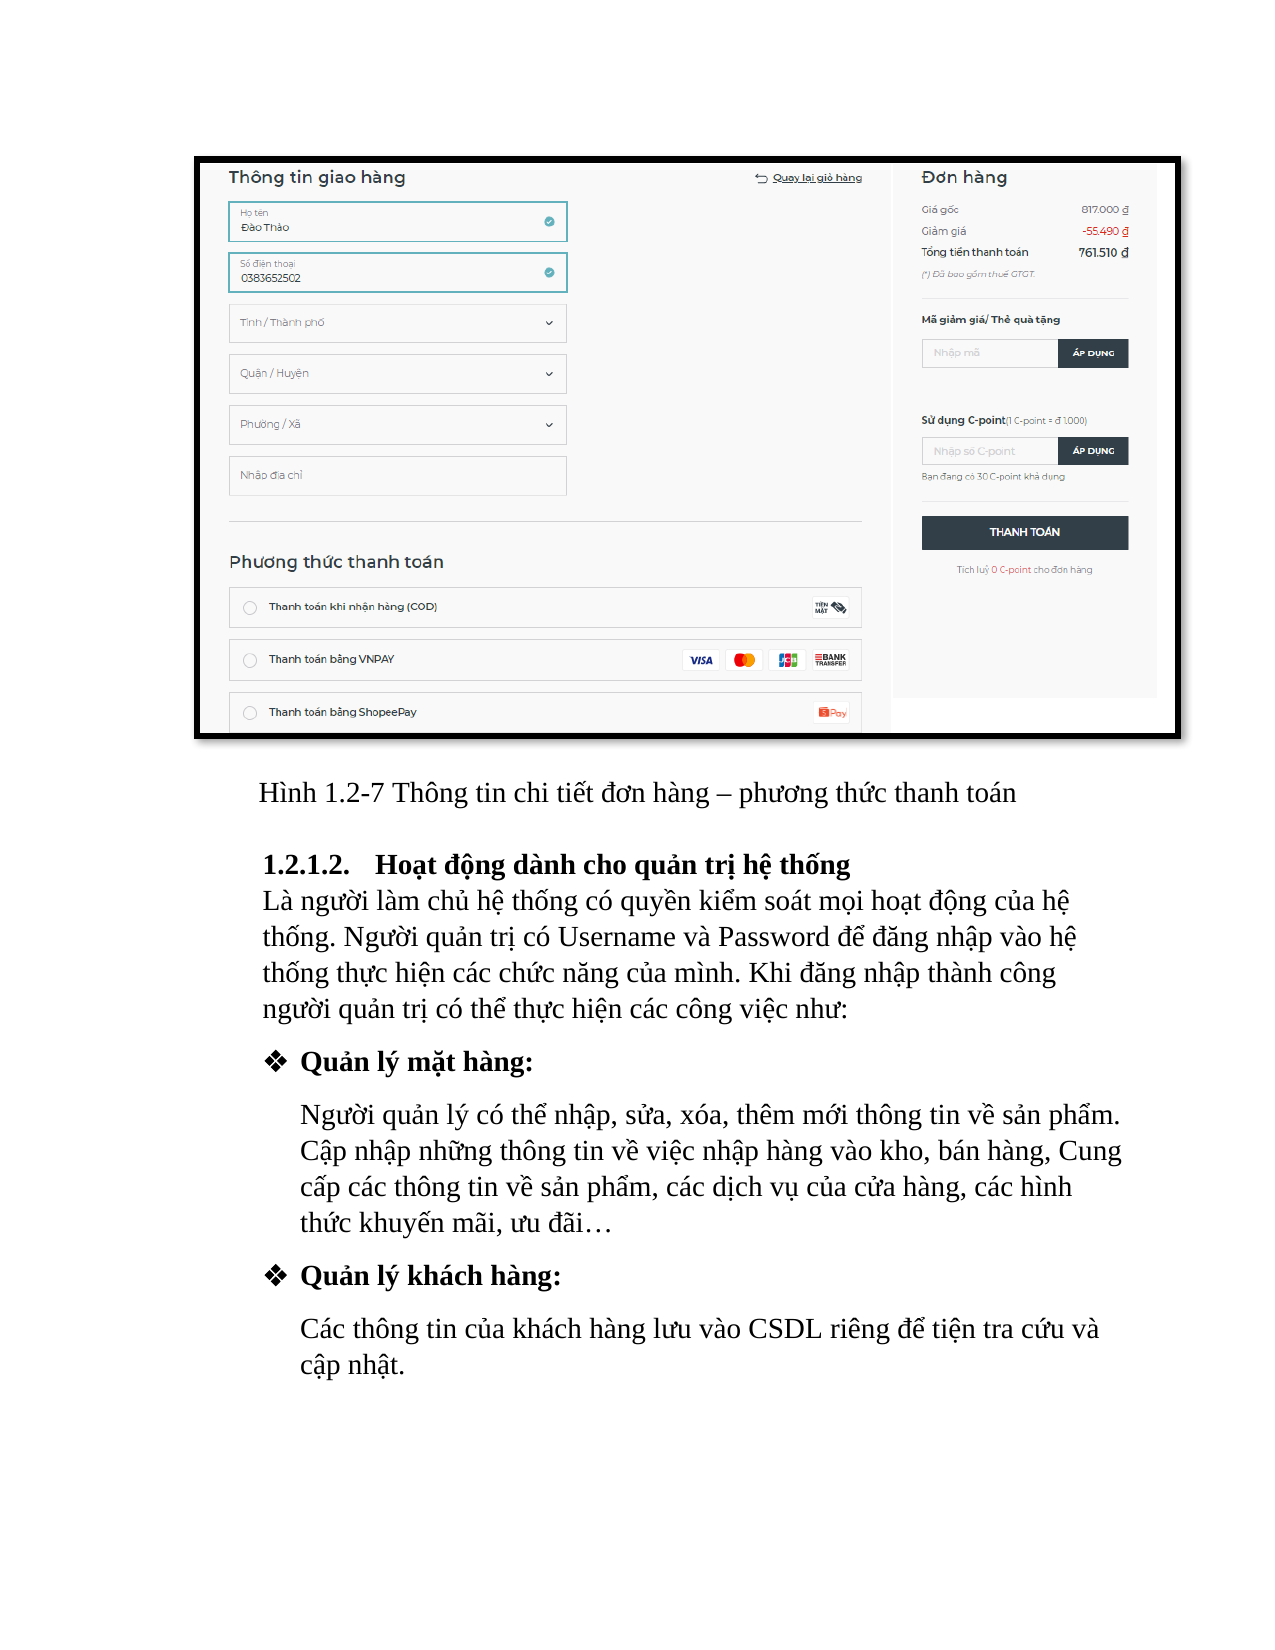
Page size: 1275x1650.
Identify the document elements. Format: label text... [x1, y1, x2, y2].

text Hình 1.2-7 Thông tin chi tiết đơn hàng – phương thức thanh toán [150, 776, 1125, 809]
text Người quản lý có thể nhập, sửa, xóa, thêm mới thông tin về sản phẩm. Cập nhập những thông tin về việc nhập hàng vào kho, bán hàng, Cung cấp các thông tin về sản phẩm, các dịch vụ của cửa hàng, các hình thức khuyến mãi, ưu đãi… [300, 1097, 1125, 1239]
text Là người làm chủ hệ thống có quyền kiểm soát mọi hoạt động của hệ thống. Người quản trị có Username và Password để đăng nhập vào hệ thống thực hiện các chức năng của mình. Khi đăng nhập thành công người quản trị có thể thực hiện các công việc như: [262, 883, 1125, 1025]
text Các thông tin của khách hàng lưu vào CSDL riêng để tiện tra cứu và cập nhật. [300, 1311, 1125, 1381]
list Quản lý khách hàng: [262, 1258, 1125, 1292]
list Quản lý mặt hàng: [262, 1044, 1125, 1078]
subtitle Hoạt động dành cho quản trị hệ thống [262, 847, 1125, 880]
picture [200, 163, 1175, 733]
